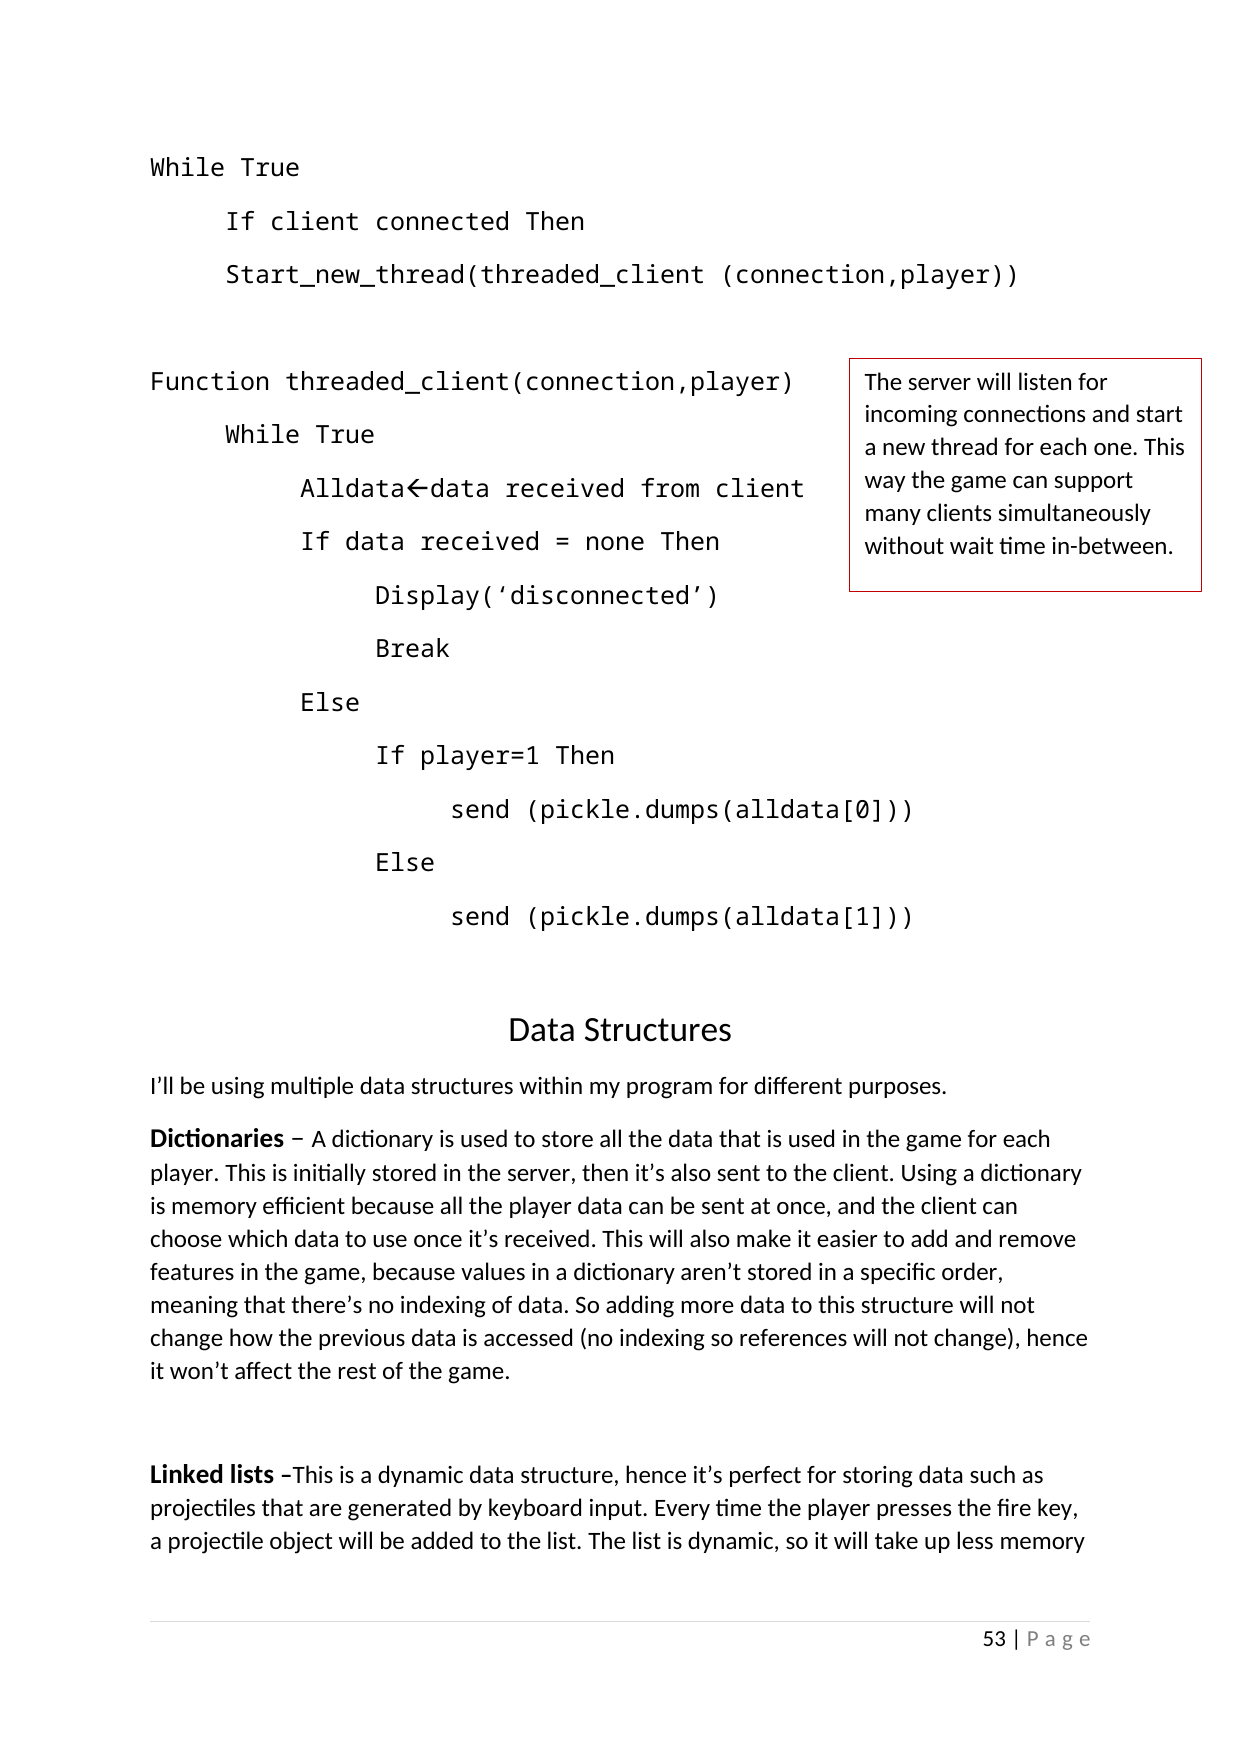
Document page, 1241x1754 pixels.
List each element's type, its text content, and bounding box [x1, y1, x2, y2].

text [150, 1457, 1090, 1556]
text While True [150, 150, 1090, 184]
text Display(‘disconnected’) [150, 577, 1090, 612]
text Data Structures [150, 1007, 1090, 1050]
text Function threaded_client(connection,player) [150, 364, 849, 398]
text Break [150, 631, 1090, 665]
text If player=1 Then [150, 738, 1090, 772]
text Else [150, 684, 1090, 718]
text Alldatadata received from client [150, 471, 849, 505]
text send (pickle.dumps(alldata[1])) [150, 898, 1090, 932]
text If client connected Then [150, 203, 1090, 237]
text If data received = none Then [150, 524, 849, 558]
text Else [150, 845, 1090, 879]
text I’ll be using multiple data structures within my program for different purposes. [150, 1070, 1090, 1101]
text Start_new_thread(threaded_client (connection,player)) [150, 257, 1090, 291]
text While True [150, 417, 849, 451]
text Dictionaries – A dictionary is used to store all the data that is used in the game for each player. This is initially stored in the server, then it’s also sent to the client. Using a dictionary is memory efficient because all the player data can be sent at once, and the client can choose which data to use once it’s received. This will also make it easier to add and remove features in the game, because values in a dictionary aren’t stored in a specific order, meaning that there’s no indexing of data. So adding more data to this structure will not change how the previous data is accessed (no indexing so references will not change), hence it won’t affect the rest of the game. [150, 1119, 1090, 1386]
text send (pickle.dumps(alldata[0])) [150, 791, 1090, 825]
